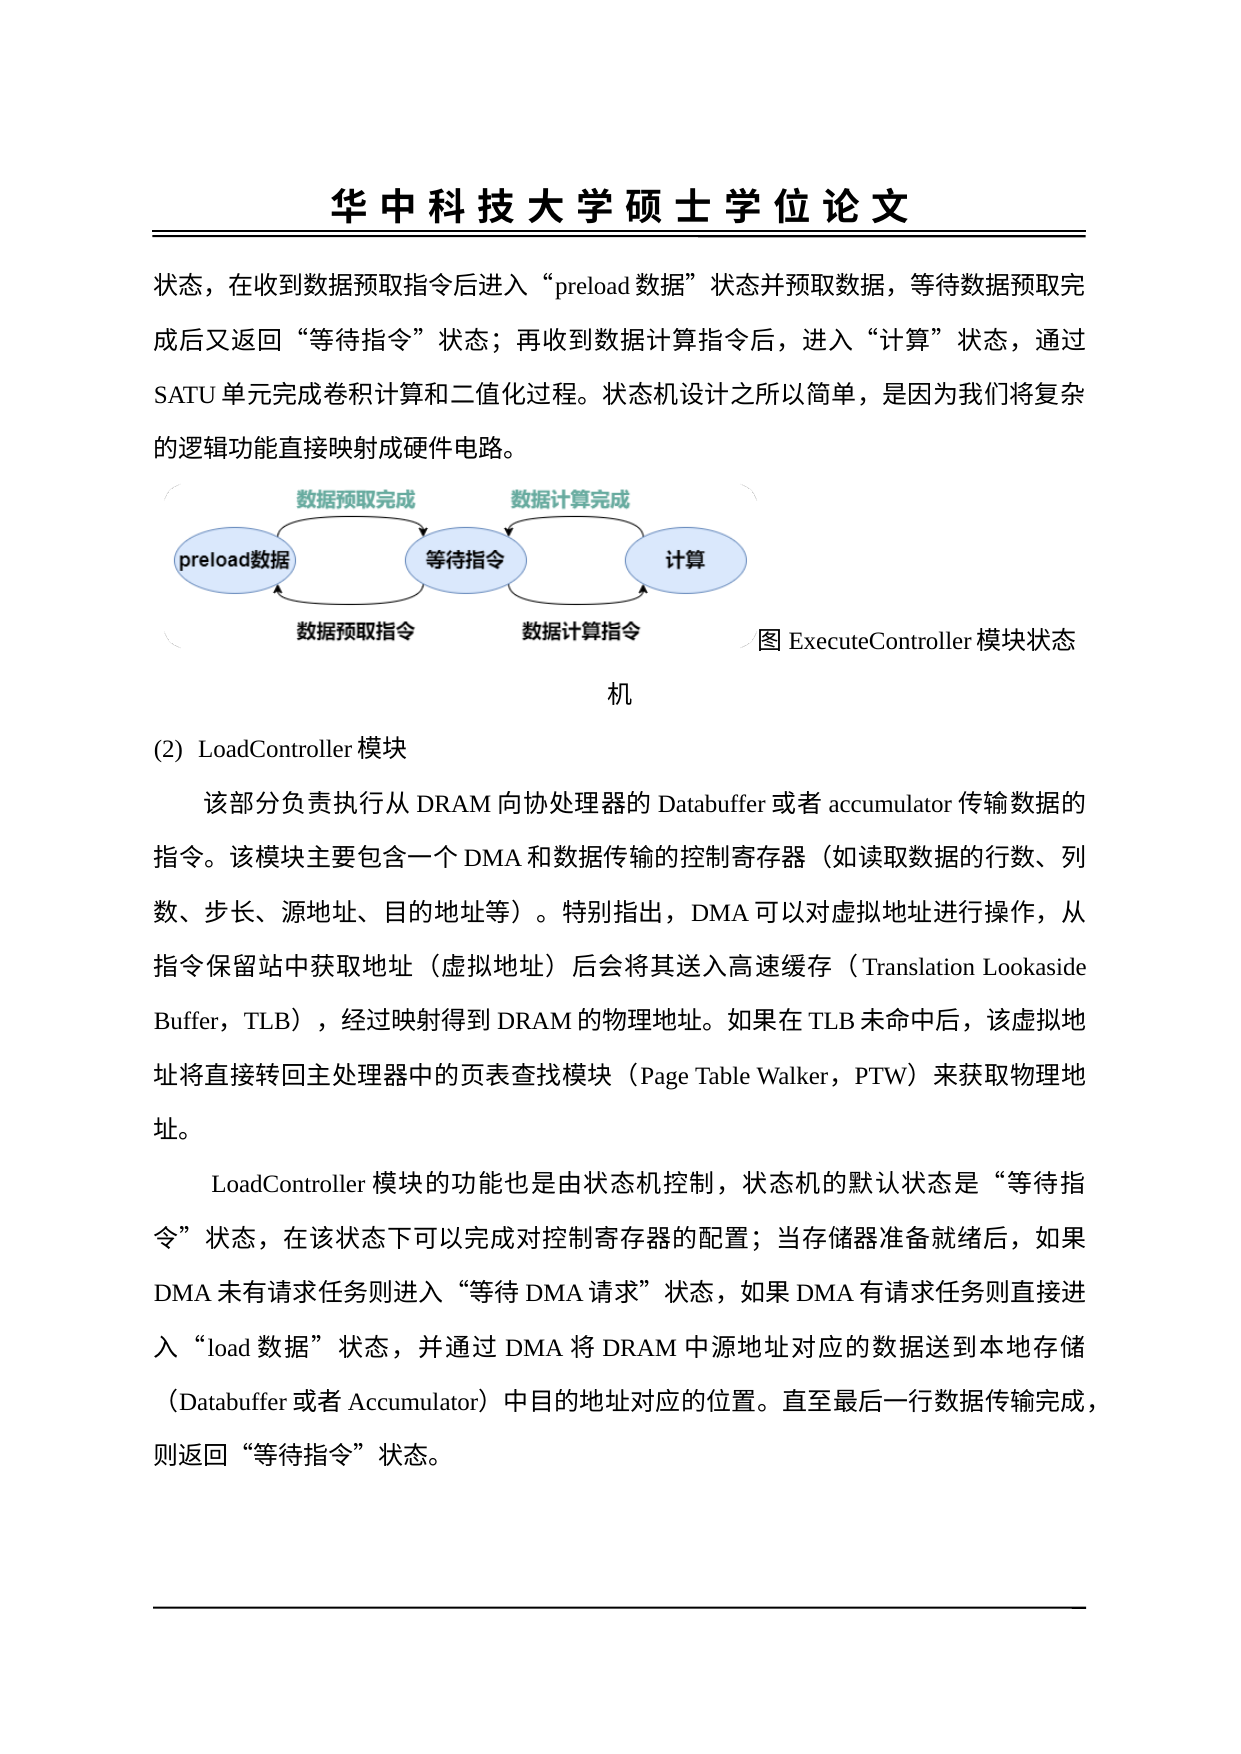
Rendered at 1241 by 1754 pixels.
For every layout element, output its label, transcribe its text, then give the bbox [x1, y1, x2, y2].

picture [163, 483, 758, 649]
text 该部分负责执行从DRAM向协处理器的Databuffer或者accumulator传输数据的指令。该模块主要包含一个DMA和数据传输的控制寄存器（如读取数据的行数、列数、步长、源地址、目的地址等）。特别指出，DMA可以对虚拟地址进行操作，从指令保留站中获取地址（虚拟地址）后会将其送入高速缓存（Translation Lookaside Buffer，TLB），经过映射得到DRAM的物理地址。如果在TLB未命中后，该虚拟地址将直接转回主处理器中的页表查找模块（Page Table Walker，PTW）来获取物理地址。 [153, 783, 1087, 1146]
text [153, 266, 1087, 465]
text LoadController模块的功能也是由状态机控制，状态机的默认状态是“等待指令”状态，在该状态下可以完成对控制寄存器的配置；当存储器准备就绪后，如果DMA未有请求任务则进入“等待DMA请求”状态，如果DMA有请求任务则直接进入“load数据”状态，并通过DMA将DRAM中源地址对应的数据送到本地存储（Databuffer或者Accumulator）中目的地址对应的位置。直至最后一行数据传输完成，则返回“等待指令”状态。 [153, 1164, 1087, 1472]
list LoadController模块 [153, 729, 1087, 765]
